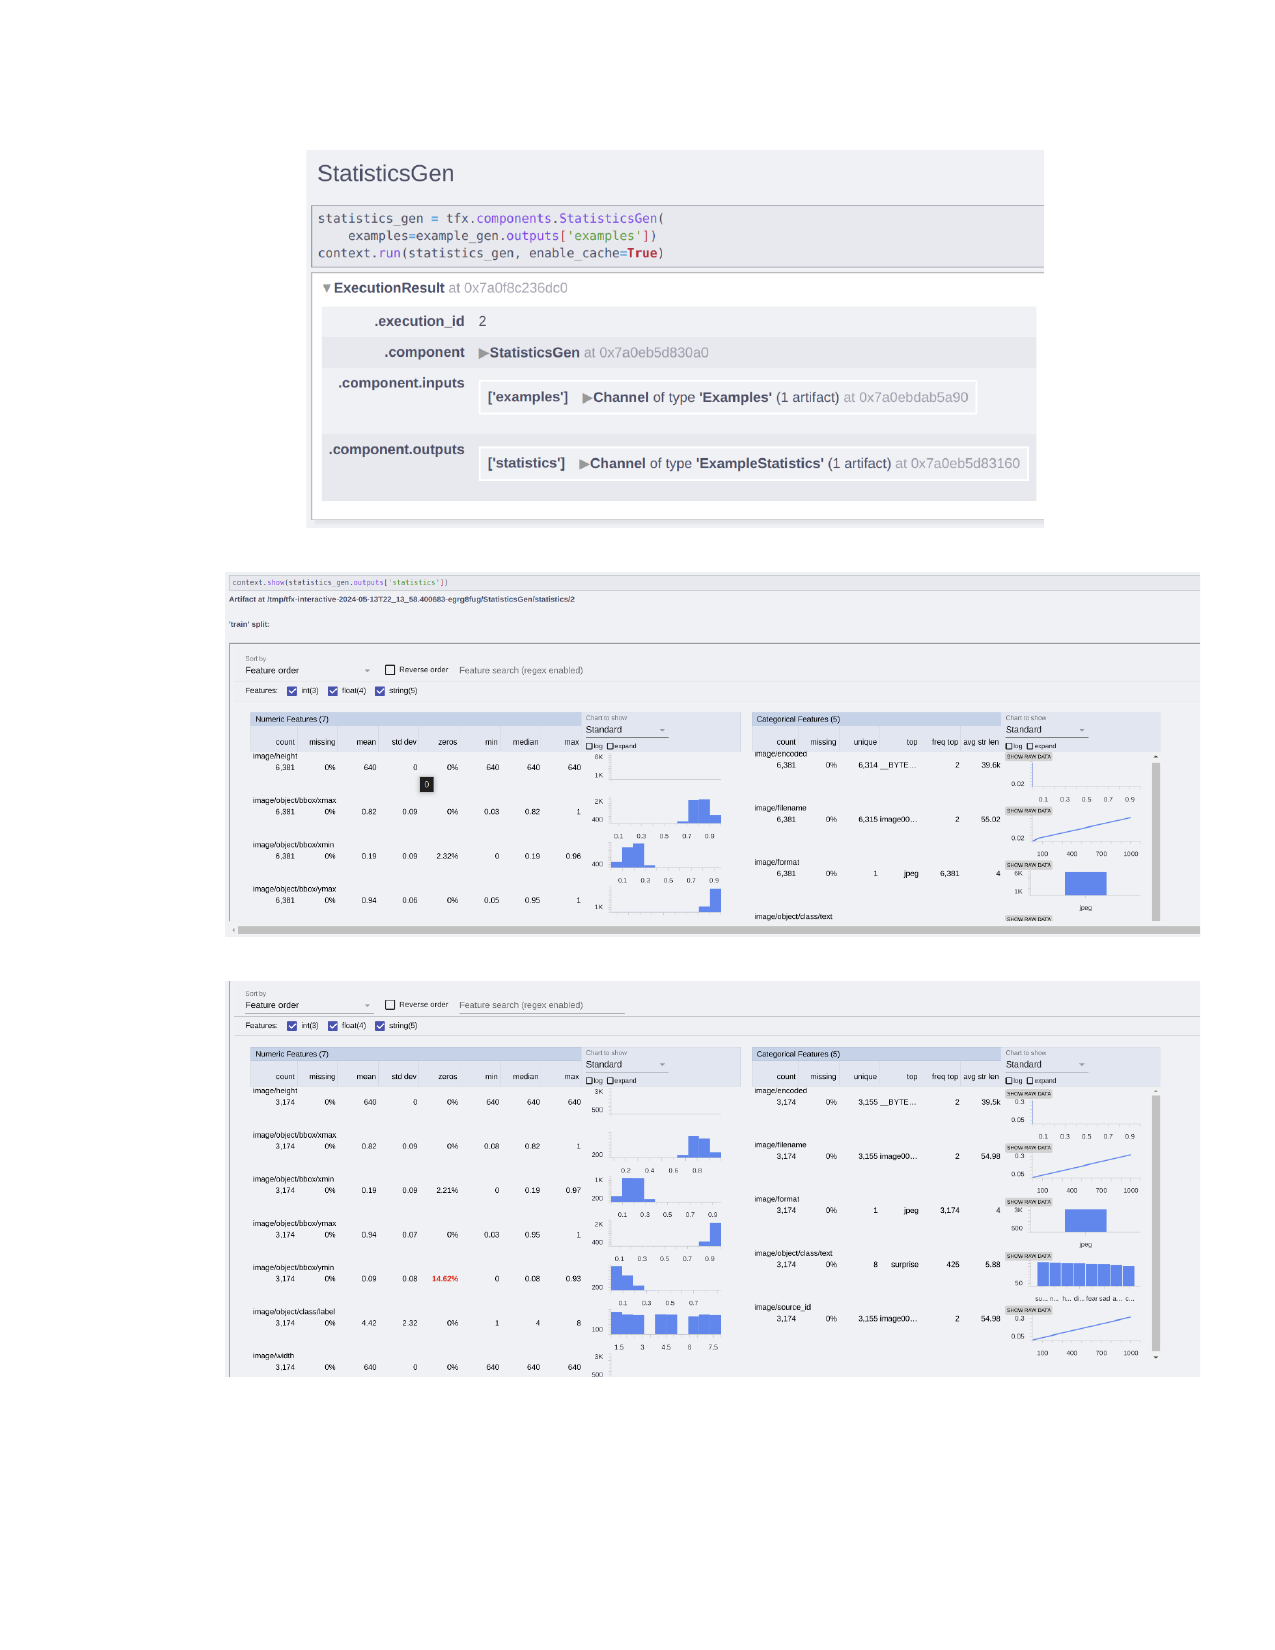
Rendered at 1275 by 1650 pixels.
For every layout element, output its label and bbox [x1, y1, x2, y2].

picture [225, 572, 1200, 937]
picture [225, 981, 1200, 1377]
picture [306, 150, 1044, 528]
